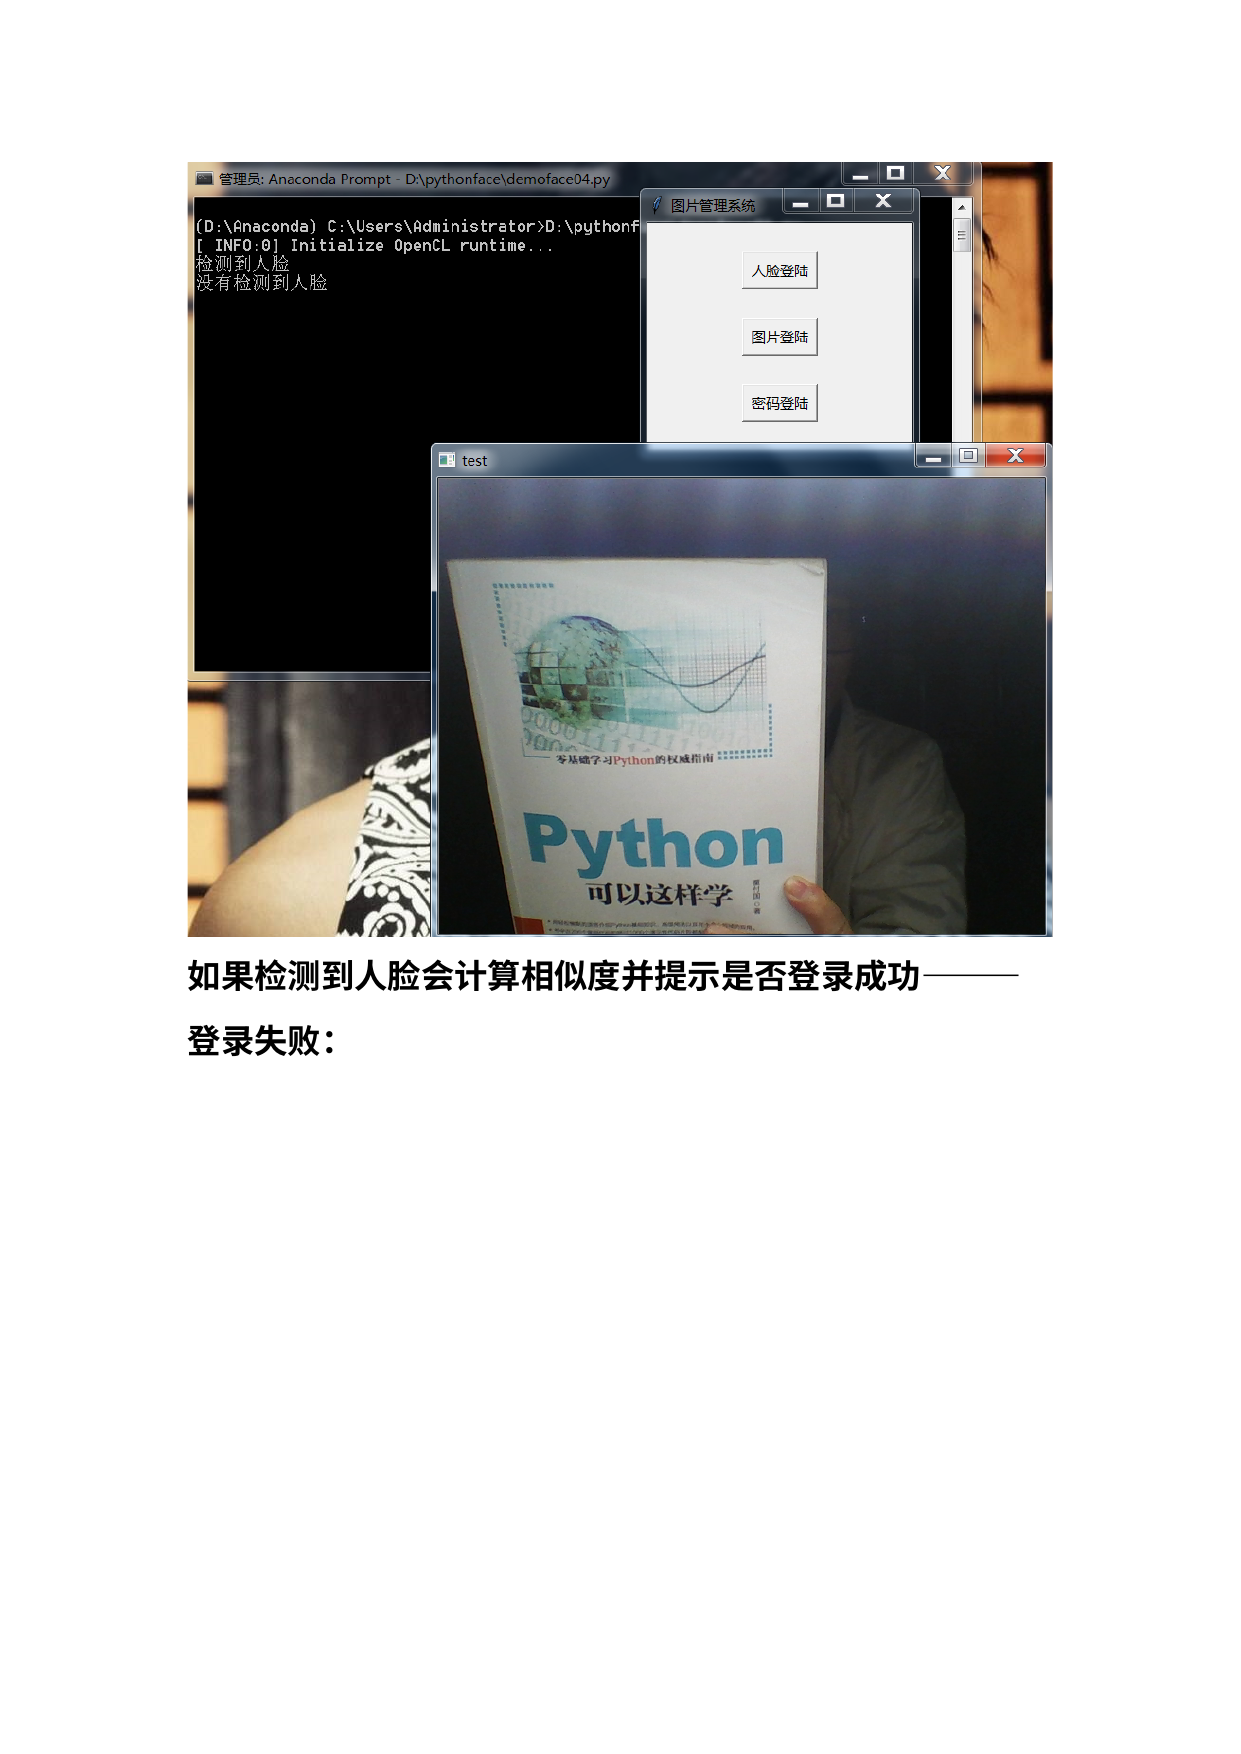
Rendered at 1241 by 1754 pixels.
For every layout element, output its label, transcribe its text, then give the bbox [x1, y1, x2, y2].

text 如果检测到人脸会计算相似度并提示是否登录成功——— [187, 942, 1053, 1007]
text 登录失败： [187, 1007, 1053, 1072]
picture [187, 162, 1053, 937]
